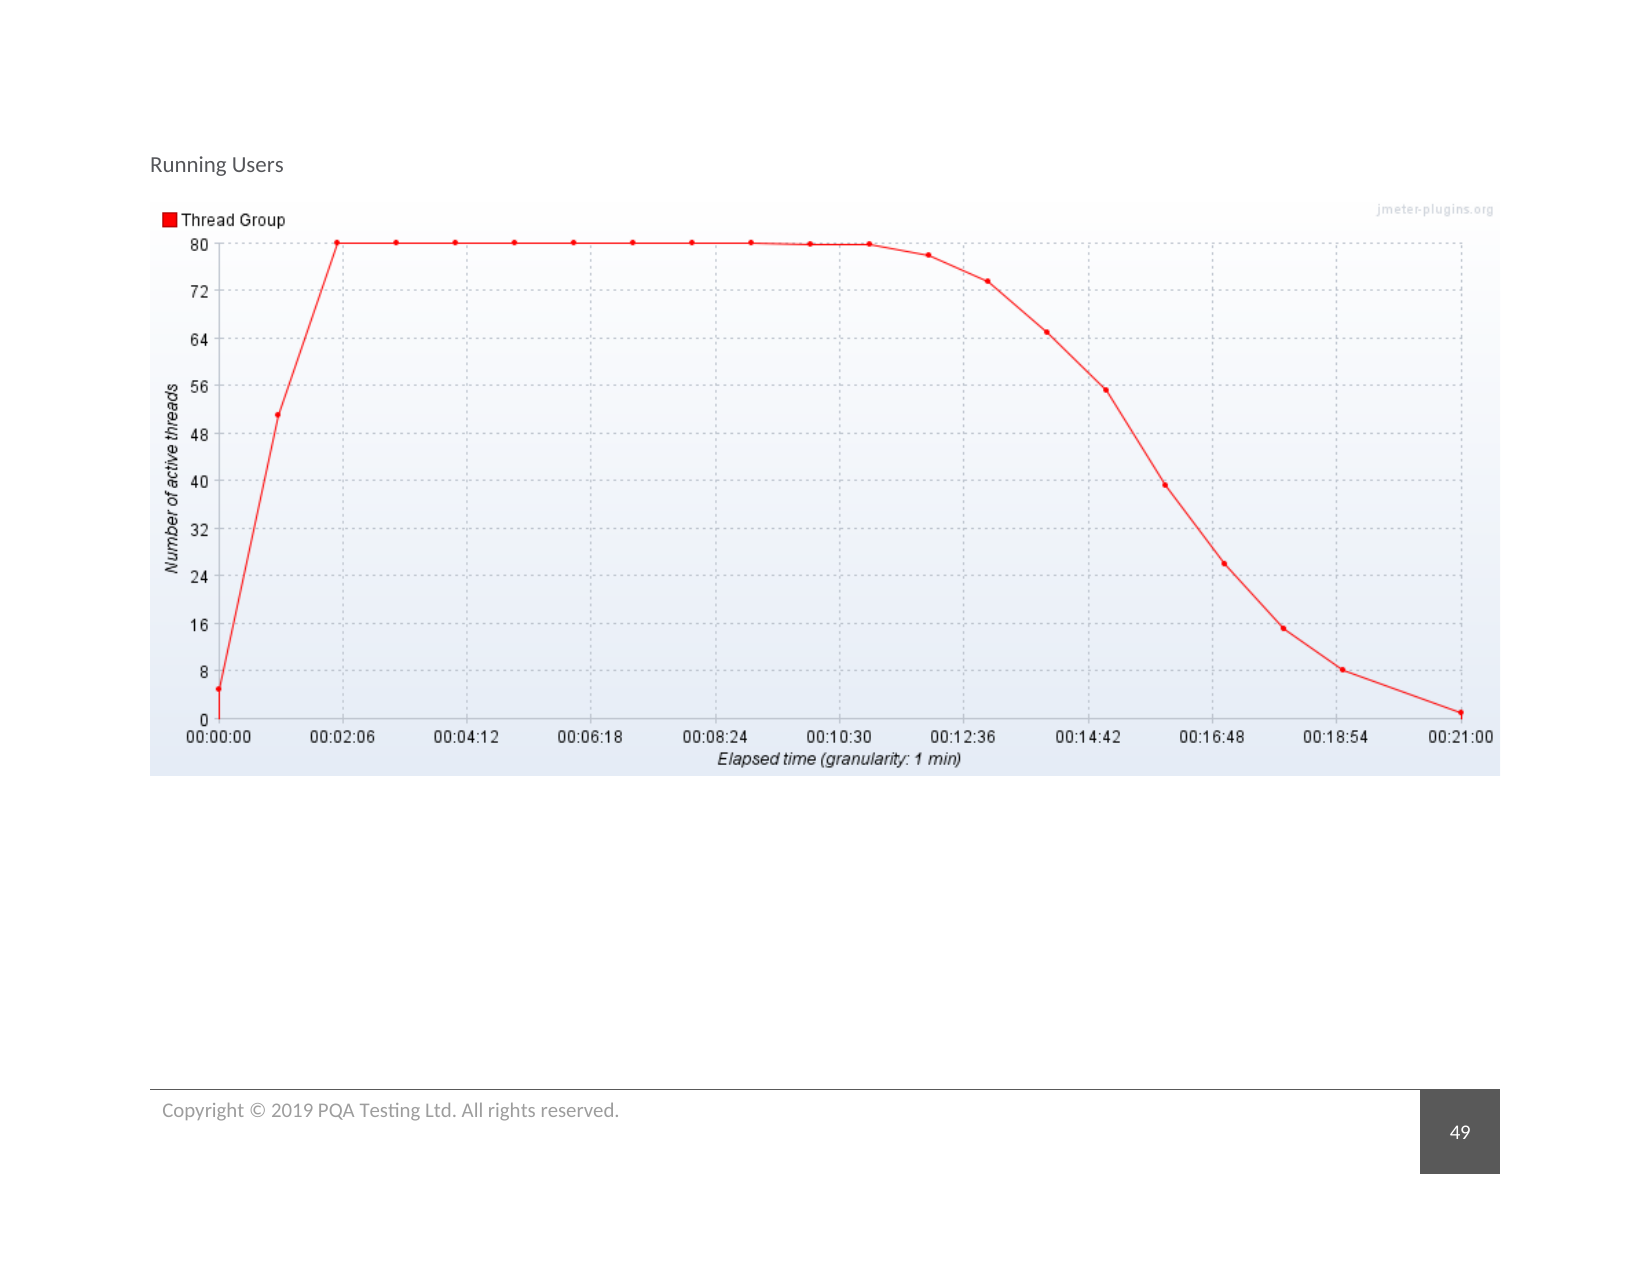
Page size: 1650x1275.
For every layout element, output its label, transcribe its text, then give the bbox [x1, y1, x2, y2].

text Running Users [150, 150, 1500, 178]
picture [150, 200, 1500, 776]
